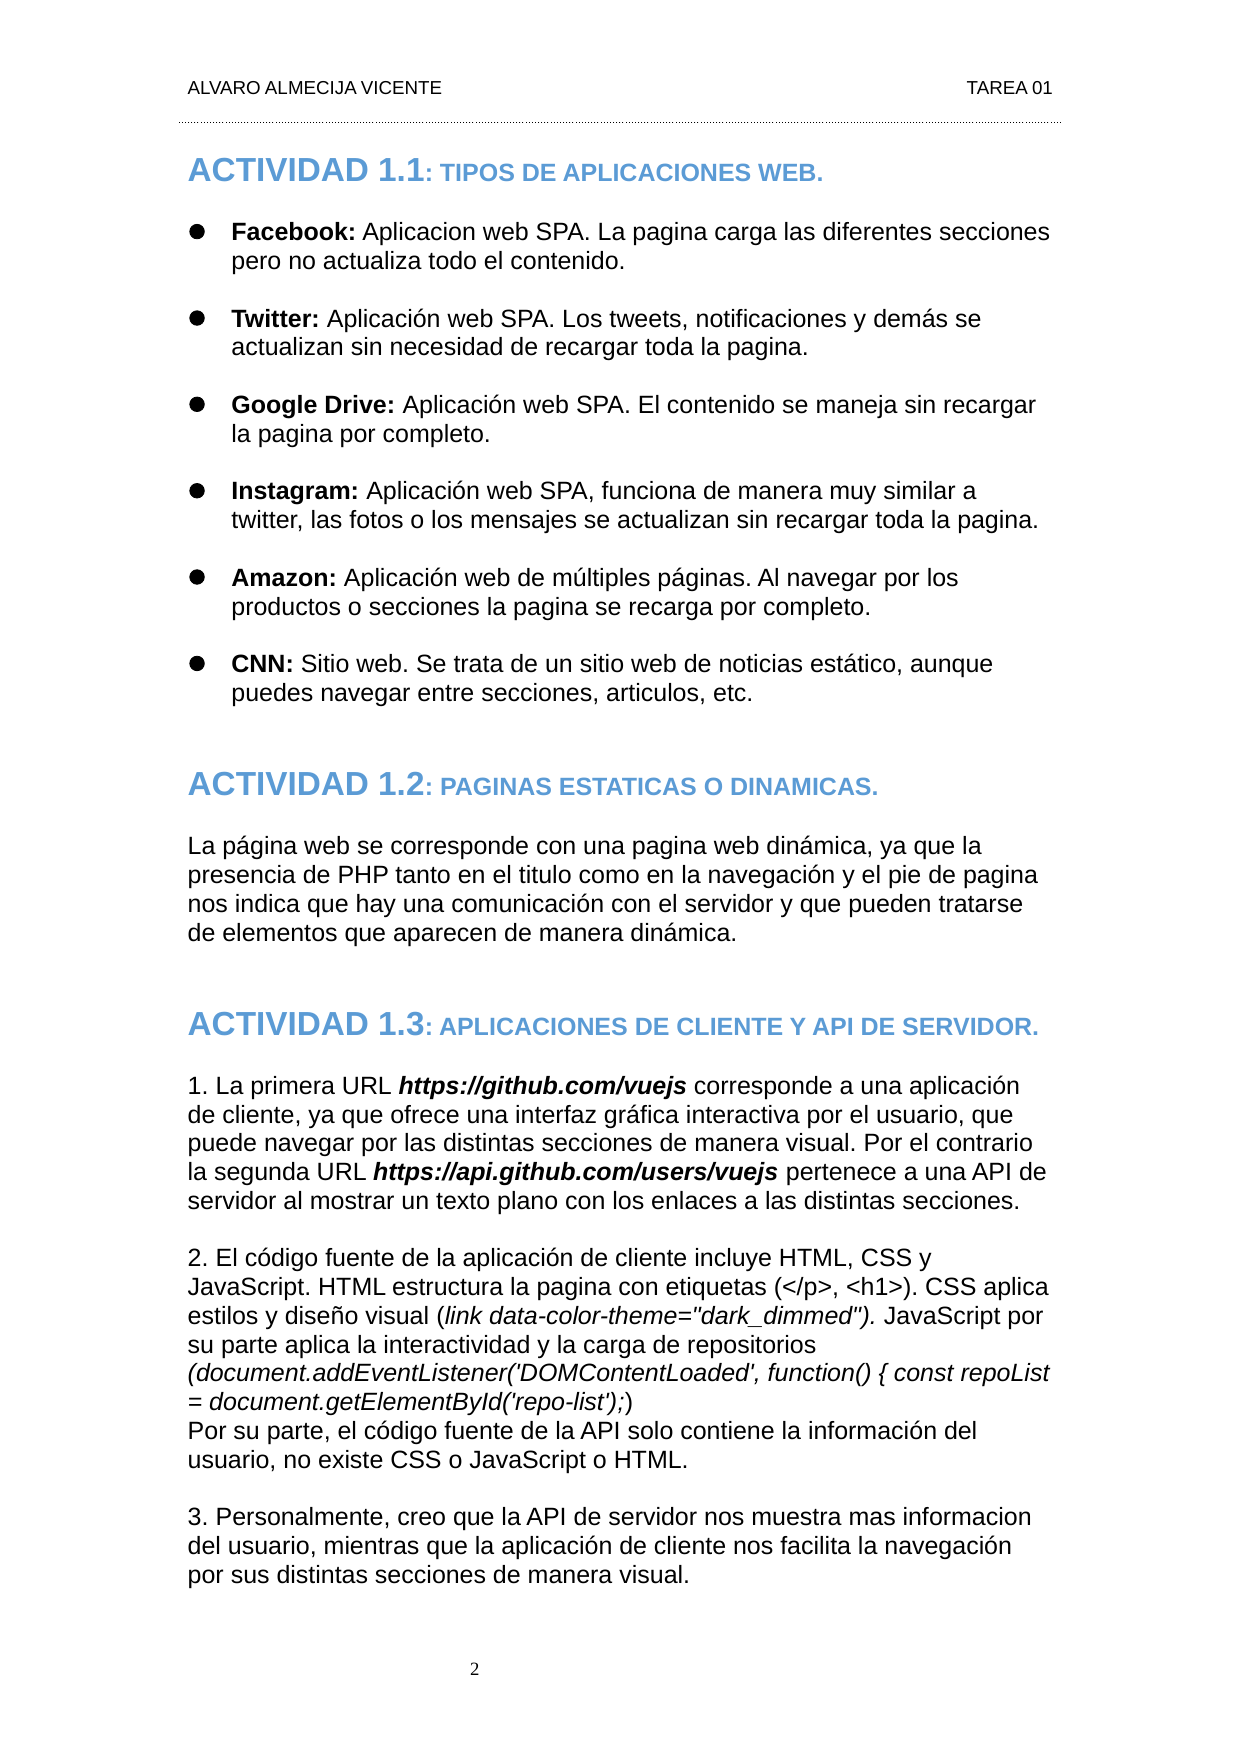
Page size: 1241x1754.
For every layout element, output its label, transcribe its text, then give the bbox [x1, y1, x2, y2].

list ACTIVIDAD 1.1: TIPOS DE APLICACIONES WEB. [187, 150, 1053, 188]
list El código fuente de la aplicación de cliente incluye HTML, CSS y JavaScript. HTML estructura la pagina con etiquetas (</p>, <h1>). CSS aplica estilos y diseño visual (link data-color-theme="dark_dimmed"). JavaScript por su parte aplica la interactividad y la carga de repositorios (document.addEventListener('DOMContentLoaded', function() { const repoList = document.getElementById('repo-list');) [187, 1243, 1053, 1416]
list Personalmente, creo que la API de servidor nos muestra mas informacion del usuario, mientras que la aplicación de cliente nos facilita la navegación por sus distintas secciones de manera visual. [187, 1502, 1053, 1588]
list ACTIVIDAD 1.2: PAGINAS ESTATICAS O DINAMICAS. [187, 764, 1053, 802]
list Facebook: Aplicacion web SPA. La pagina carga las diferentes secciones pero no actualiza todo el contenido. [187, 217, 1053, 275]
list Amazon: Aplicación web de múltiples páginas. Al navegar por los productos o secciones la pagina se recarga por completo. [187, 563, 1053, 620]
list Por su parte, el código fuente de la API solo contiene la información del usuario, no existe CSS o JavaScript o HTML. [187, 1416, 1053, 1473]
list La página web se corresponde con una pagina web dinámica, ya que la presencia de PHP tanto en el titulo como en la navegación y el pie de pagina nos indica que hay una comunicación con el servidor y que pueden tratarse de elementos que aparecen de manera dinámica. [187, 831, 1053, 946]
list Twitter: Aplicación web SPA. Los tweets, notificaciones y demás se actualizan sin necesidad de recargar toda la pagina. [187, 303, 1053, 361]
list Google Drive: Aplicación web SPA. El contenido se maneja sin recargar la pagina por completo. [187, 390, 1053, 447]
list Instagram: Aplicación web SPA, funciona de manera muy similar a twitter, las fotos o los mensajes se actualizan sin recargar toda la pagina. [187, 476, 1053, 534]
list CNN: Sitio web. Se trata de un sitio web de noticias estático, aunque puedes navegar entre secciones, articulos, etc. [187, 649, 1053, 707]
list ACTIVIDAD 1.3: APLICACIONES DE CLIENTE Y API DE SERVIDOR. [187, 1004, 1053, 1042]
list La primera URL https://github.com/vuejs corresponde a una aplicación de cliente, ya que ofrece una interfaz gráfica interactiva por el usuario, que puede navegar por las distintas secciones de manera visual. Por el contrario la segunda URL https://api.github.com/users/vuejs pertenece a una API de servidor al mostrar un texto plano con los enlaces a las distintas secciones. [187, 1071, 1053, 1215]
